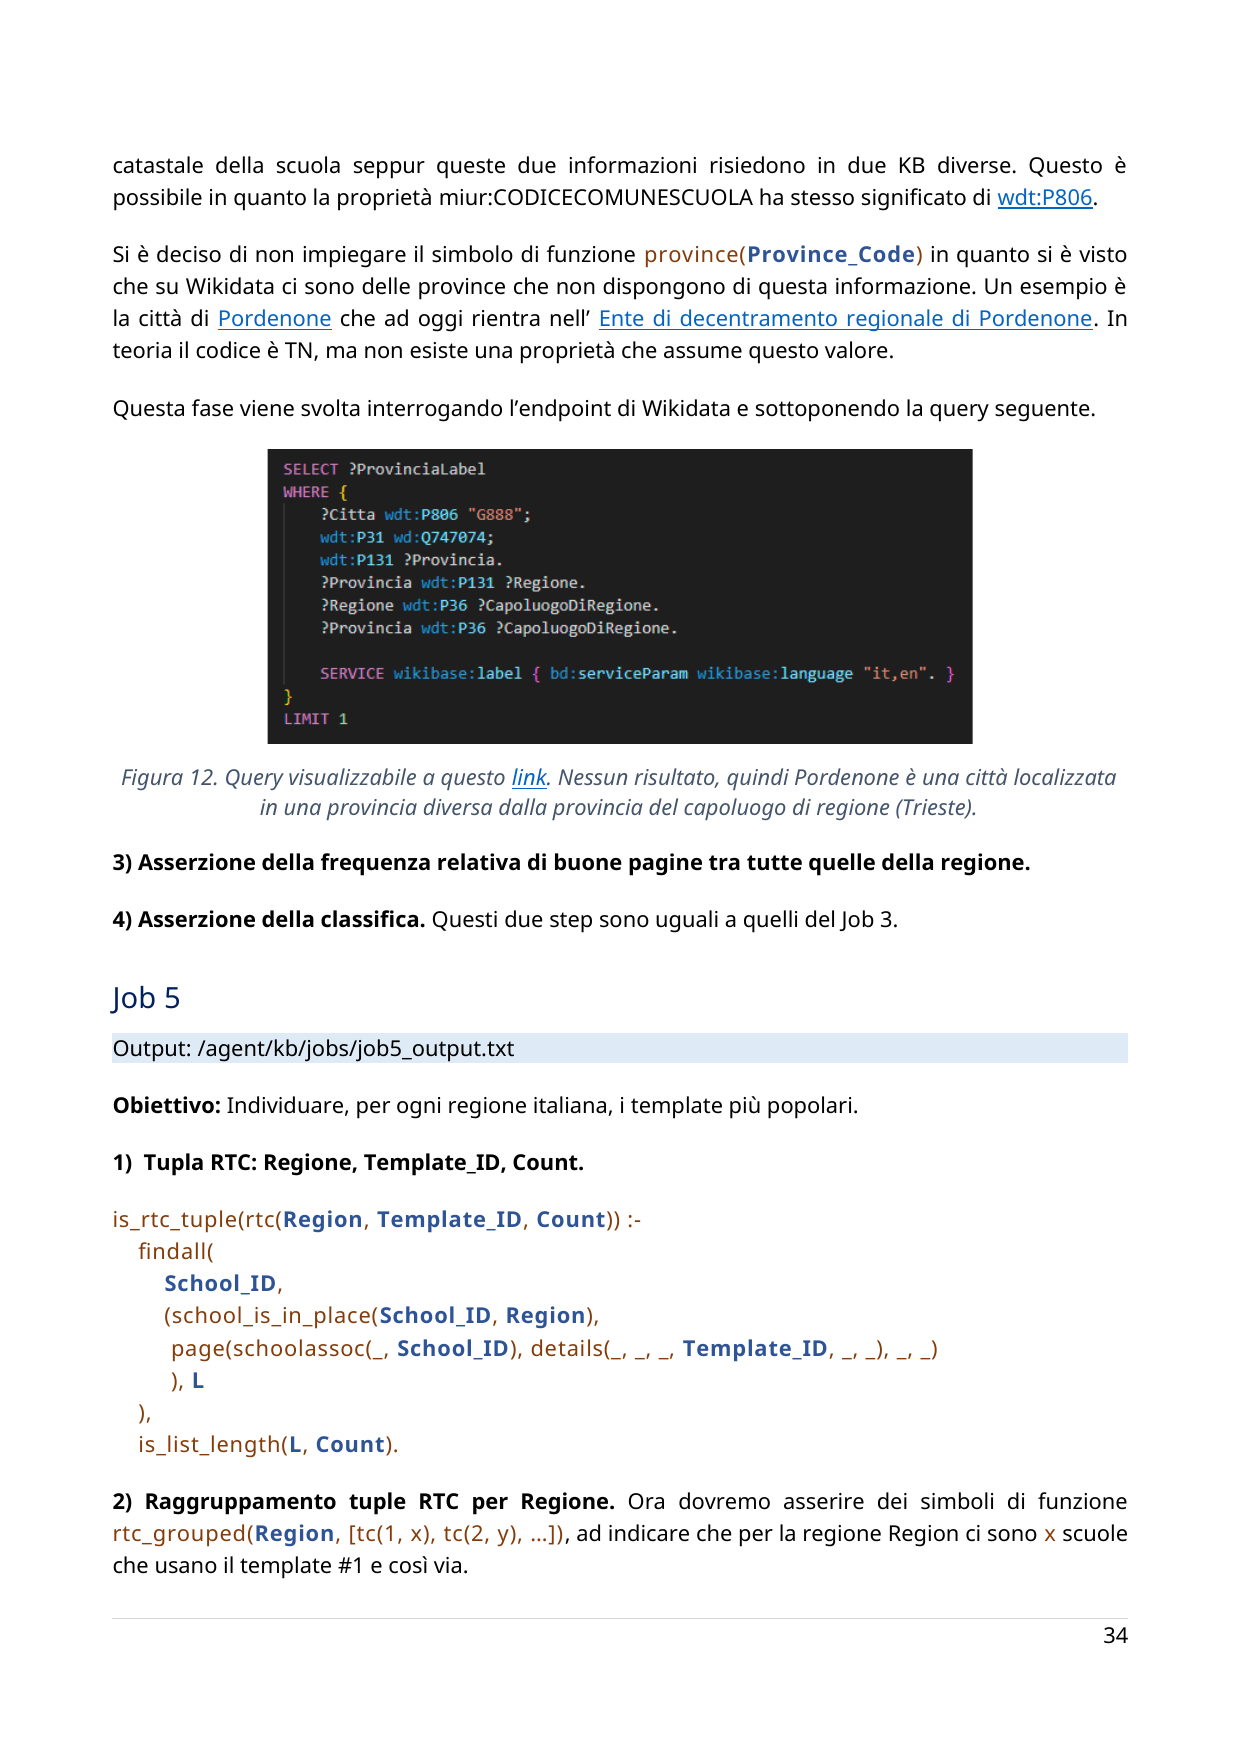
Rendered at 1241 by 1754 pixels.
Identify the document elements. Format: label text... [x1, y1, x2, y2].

text Figura . Query visualizzabile a questo link. Nessun risultato, quindi Pordenone è una città localizzata in una provincia diversa dalla provincia del capoluogo di regione (Trieste). [112, 762, 1128, 822]
text 1) Tupla RTC: Regione, Template_ID, Count. [112, 1147, 1128, 1177]
subtitle Job 5 [112, 978, 1128, 1017]
text is_rtc_tuple(rtc(Region, Template_ID, Count)) :- [112, 1204, 1128, 1234]
text ), [112, 1397, 1128, 1427]
text (school_is_in_place(School_ID, Region), page(schoolassoc(_, School_ID), details(_, _, _, Template_ID, _, _), _, _) ), L [112, 1301, 1128, 1394]
text Output: /agent/kb/jobs/job5_output.txt [112, 1033, 1128, 1063]
text School_ID, [112, 1268, 1128, 1298]
text Si è deciso di non impiegare il simbolo di funzione province(Province_Code) in quanto si è visto che su Wikidata ci sono delle province che non dispongono di questa informazione. Un esempio è la città di Pordenone che ad oggi rientra nell’ Ente di decentramento regionale di Pordenone. In teoria il codice è TN, ma non esiste una proprietà che assume questo valore. [112, 239, 1128, 365]
text findall( [112, 1236, 1128, 1266]
text 2) Raggruppamento tuple RTC per Regione. Ora dovremo asserire dei simboli di funzione rtc_grouped(Region, [tc(1, x), tc(2, y), …]), ad indicare che per la regione Region ci sono x scuole che usano il template #1 e così via. [112, 1486, 1128, 1580]
text 3) Asserzione della frequenza relativa di buone pagine tra tutte quelle della regione. [112, 847, 1128, 877]
picture [267, 449, 973, 744]
text 4) Asserzione della classifica. Questi due step sono uguali a quelli del Job 3. [112, 904, 1128, 934]
text Obiettivo: Individuare, per ogni regione italiana, i template più popolari. [112, 1090, 1128, 1120]
text Questa fase viene svolta interrogando l’endpoint di Wikidata e sottoponendo la query seguente. [112, 392, 1128, 422]
text is_list_length(L, Count). [112, 1429, 1128, 1459]
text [112, 150, 1128, 212]
